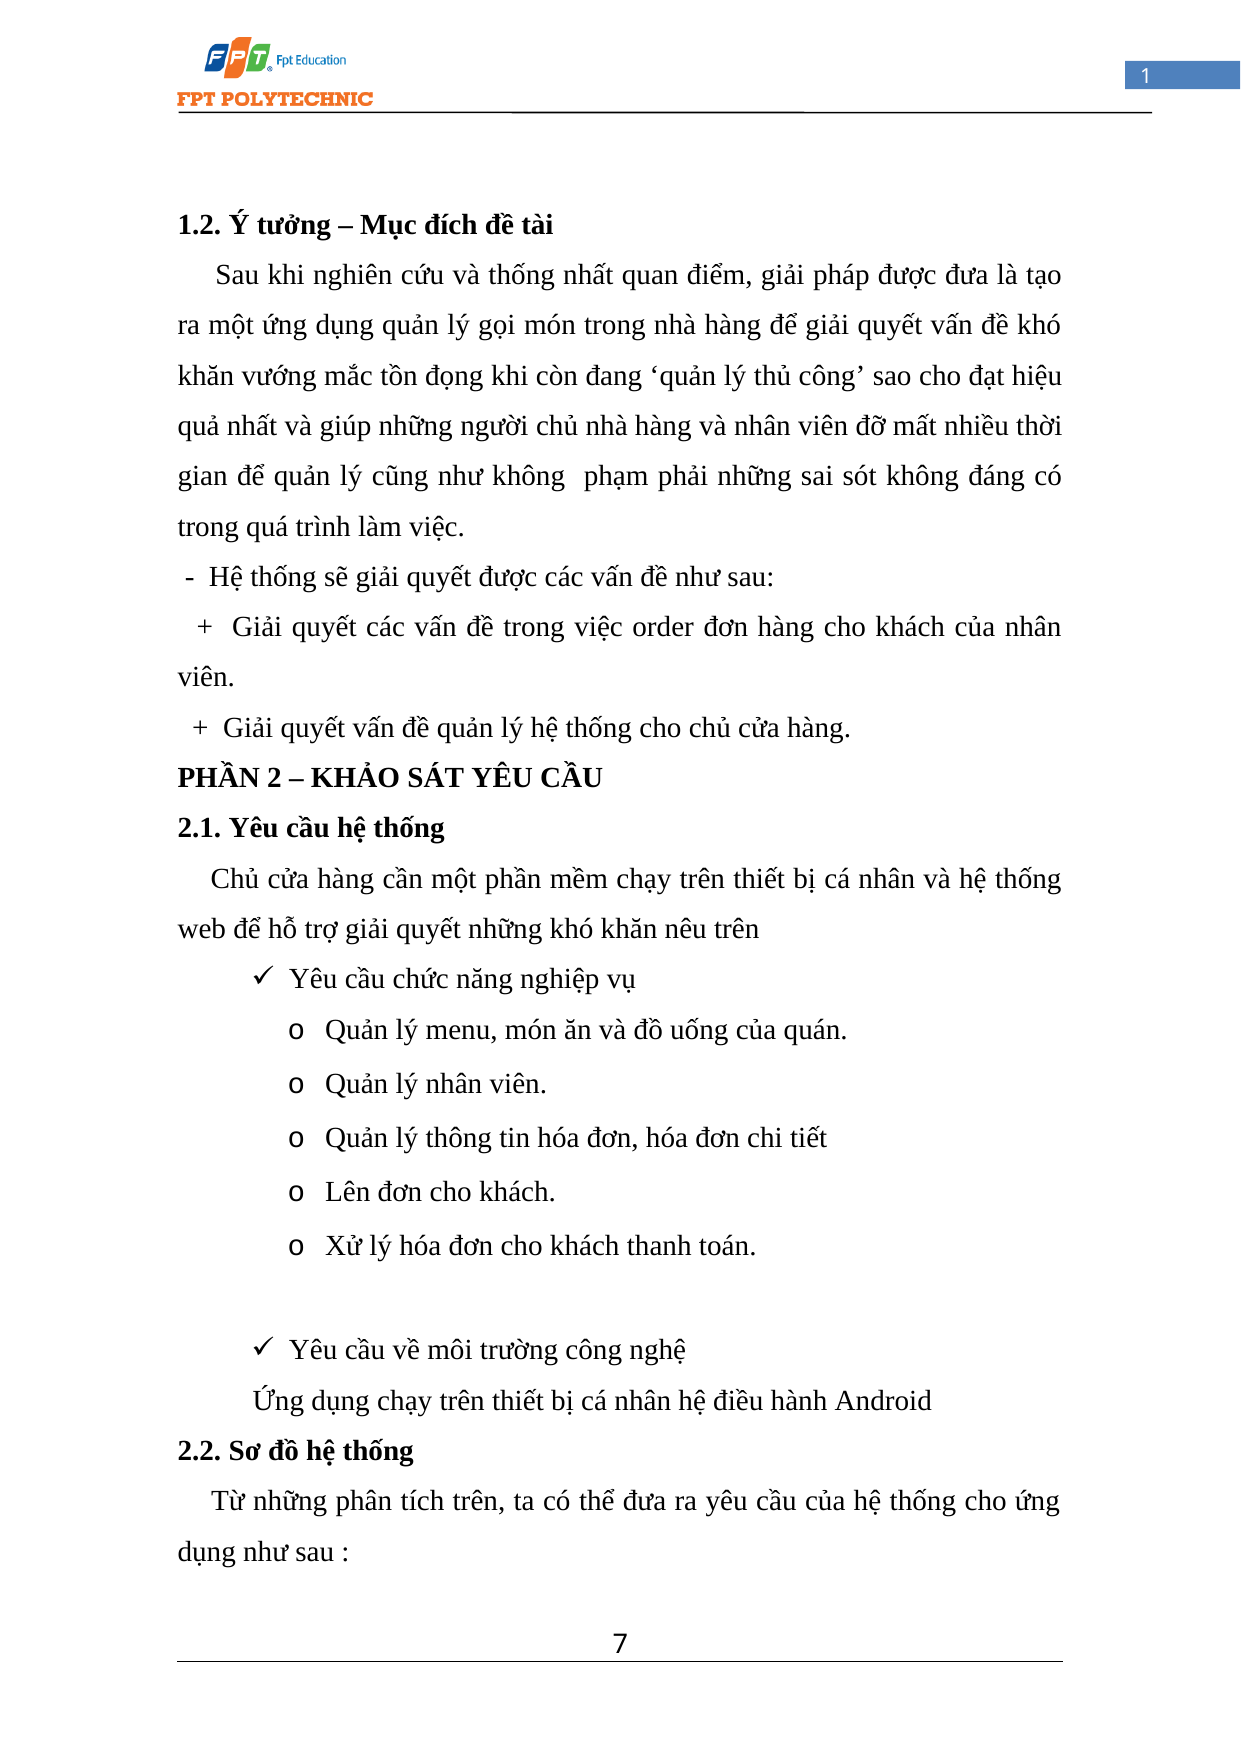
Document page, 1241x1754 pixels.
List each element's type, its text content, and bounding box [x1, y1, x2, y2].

subtitle PHẦN 2 – KHẢO SÁT YÊU CẦU [177, 760, 1093, 794]
picture [177, 37, 374, 106]
text Sau khi nghiên cứu và thống nhất quan điểm, giải pháp được đưa là tạo ra một ứng dụng quản lý gọi món trong nhà hàng để giải quyết vấn đề khó khăn vướng mắc tồn đọng khi còn đang ‘quản lý thủ công’ sao cho đạt hiệu quả nhất và giúp những người chủ nhà hàng và nhân viên đỡ mất nhiều thời gian để quản lý cũng như không phạm phải những sai sót không đáng có trong quá trình làm việc. [177, 257, 1063, 542]
text Từ những phân tích trên, ta có thể đưa ra yêu cầu của hệ thống cho ứng dụng như sau : [177, 1483, 1063, 1567]
text + Giải quyết các vấn đề trong việc order đơn hàng cho khách của nhân viên. [177, 609, 1063, 693]
list Yêu cầu về môi trường công nghệ [251, 1332, 1063, 1366]
text - Hệ thống sẽ giải quyết được các vấn đề như sau: [177, 559, 1063, 592]
subtitle 1.2. Ý tưởng – Mục đích đề tài [177, 207, 1093, 240]
list Quản lý nhân viên. [287, 1066, 1063, 1102]
text Chủ cửa hàng cần một phần mềm chạy trên thiết bị cá nhân và hệ thống web để hỗ trợ giải quyết những khó khăn nêu trên [177, 861, 1063, 945]
subtitle 2.1. Yêu cầu hệ thống [177, 811, 1093, 844]
list Quản lý menu, món ăn và đồ uống của quán. [287, 1012, 1063, 1048]
list Quản lý thông tin hóa đơn, hóa đơn chi tiết [287, 1120, 1063, 1156]
list Lên đơn cho khách. [287, 1174, 1063, 1210]
list Yêu cầu chức năng nghiệp vụ [251, 961, 1063, 995]
text + Giải quyết vấn đề quản lý hệ thống cho chủ cửa hàng. [177, 710, 1063, 743]
text Ứng dụng chạy trên thiết bị cá nhân hệ điều hành Android [252, 1383, 1063, 1416]
list Xử lý hóa đơn cho khách thanh toán. [287, 1228, 1063, 1264]
subtitle 2.2. Sơ đồ hệ thống [177, 1433, 1093, 1467]
